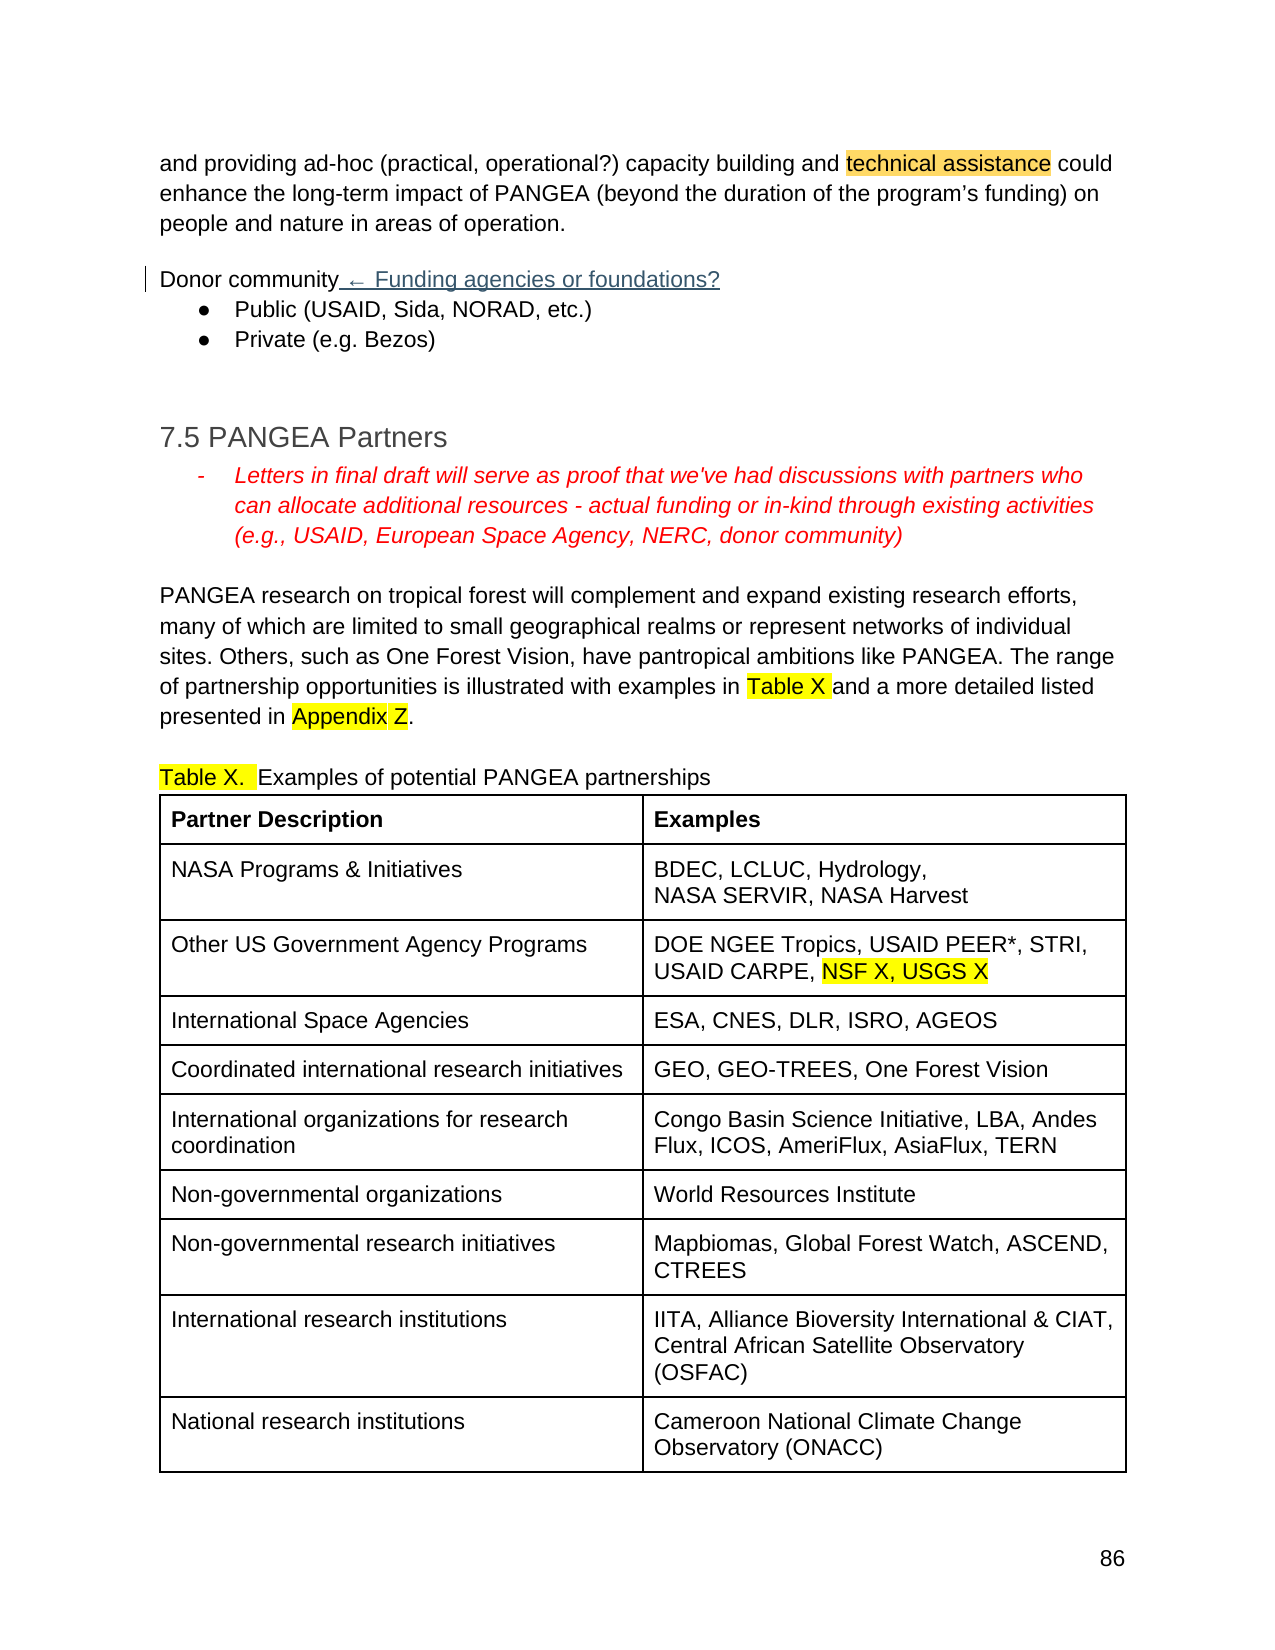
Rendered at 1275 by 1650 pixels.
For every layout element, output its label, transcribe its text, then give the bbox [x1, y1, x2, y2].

table_cell IITA, Alliance Bioversity International & CIAT, Central African Satellite Observatory (OSFAC) [644, 1296, 1125, 1396]
table_cell International Space Agencies [161, 997, 642, 1044]
text PANGEA research on tropical forest will complement and expand existing research efforts, many of which are limited to small geographical realms or represent networks of individual sites. Others, such as One Forest Vision, have pantropical ambitions like PANGEA. The range of partnership opportunities is illustrated with examples in Table X and a more detailed listed presented in Appendix Z. [159, 582, 1125, 730]
subtitle 7.5 PANGEA Partners [159, 420, 1125, 453]
table_cell World Resources Institute [644, 1171, 1125, 1218]
table_cell International research institutions [161, 1296, 642, 1396]
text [159, 150, 1125, 237]
text Donor community [159, 266, 1125, 292]
list Letters in final draft will serve as proof that we've had discussions with partners who can allocate additional resources - actual funding or in-kind through existing activities (e.g., USAID, European Space Agency, NERC, donor community) [197, 462, 1125, 548]
table_cell Non-governmental research initiatives [161, 1220, 642, 1293]
table_cell International organizations for research coordination [161, 1095, 642, 1169]
table_cell Congo Basin Science Initiative, LBA, Andes Flux, ICOS, AmeriFlux, AsiaFlux, TERN [644, 1095, 1125, 1169]
table_cell Coordinated international research initiatives [161, 1046, 642, 1093]
list Public (USAID, Sida, NORAD, etc.) [197, 296, 1125, 322]
table_cell NASA Programs & Initiatives [161, 845, 642, 919]
table_header Partner Description [161, 796, 642, 843]
table_cell ESA, CNES, DLR, ISRO, AGEOS [644, 997, 1125, 1044]
list Private (e.g. Bezos) [197, 326, 1125, 352]
table_cell Other US Government Agency Programs [161, 921, 642, 994]
table_cell Non-governmental organizations [161, 1171, 642, 1218]
table_cell GEO, GEO-TREES, One Forest Vision [644, 1046, 1125, 1093]
table_cell DOE NGEE Tropics, USAID PEER*, STRI, USAID CARPE, NSF X, USGS X [644, 921, 1125, 994]
table_cell Cameroon National Climate Change Observatory (ONACC) [644, 1398, 1125, 1471]
table_header Examples [644, 796, 1125, 843]
table_cell National research institutions [161, 1398, 642, 1471]
table_cell Mapbiomas, Global Forest Watch, ASCEND, CTREES [644, 1220, 1125, 1293]
table_cell BDEC, LCLUC, Hydrology, NASA SERVIR, NASA Harvest [644, 845, 1125, 919]
text Table X. Examples of potential PANGEA partnerships [257, 764, 1125, 790]
